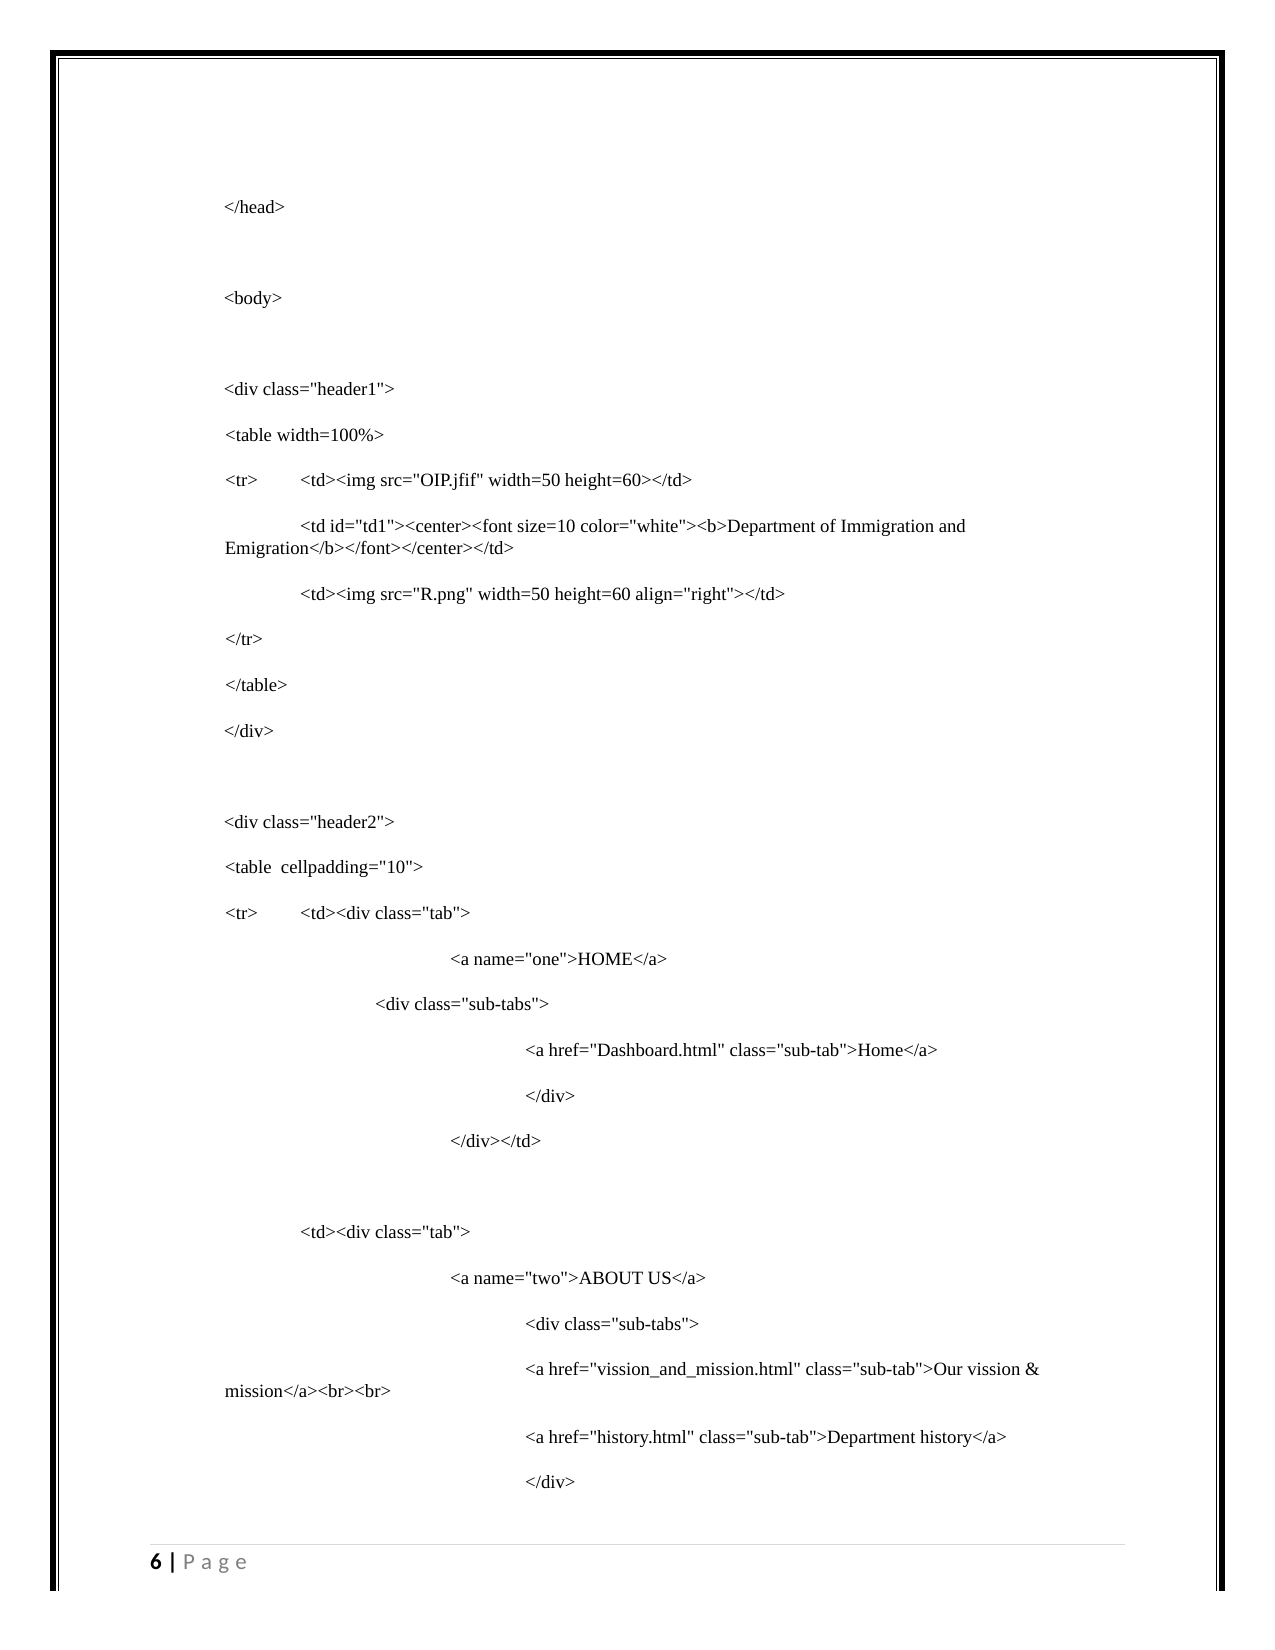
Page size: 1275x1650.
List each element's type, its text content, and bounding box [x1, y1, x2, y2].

text </table> [223, 674, 1124, 695]
text <td><img src="R.png" width=50 height=60 align="right"></td> [223, 583, 1124, 604]
text <a name="two">ABOUT US</a> [223, 1267, 1124, 1288]
text <div class="header1"> [223, 378, 1124, 400]
text </head> [223, 196, 1124, 217]
text <table width=100%> [223, 424, 1124, 445]
text <a href="Dashboard.html" class="sub-tab">Home</a> [223, 1039, 1124, 1060]
text <body> [223, 287, 1124, 308]
text <a href="vission_and_mission.html" class="sub-tab">Our vission & mission</a><br><br> [223, 1358, 1124, 1402]
text </div> [223, 719, 1124, 741]
text </div> [223, 1471, 1124, 1493]
text <div class="sub-tabs"> [223, 993, 1124, 1015]
text <a href="history.html" class="sub-tab">Department history</a> [223, 1426, 1124, 1447]
text </div> [223, 1084, 1124, 1106]
text <tr> <td><div class="tab"> [223, 902, 1124, 923]
text <a name="one">HOME</a> [223, 948, 1124, 969]
text <td><div class="tab"> [223, 1221, 1124, 1243]
text </div></td> [223, 1130, 1124, 1152]
text <div class="header2"> [223, 811, 1124, 832]
text <div class="sub-tabs"> [223, 1313, 1124, 1334]
text <td id="td1"><center><font size=10 color="white"><b>Department of Immigration and Emigration</b></font></center></td> [223, 515, 1124, 558]
text <tr> <td><img src="OIP.jfif" width=50 height=60></td> [223, 469, 1124, 491]
text <table cellpadding="10"> [223, 856, 1124, 878]
text </tr> [223, 628, 1124, 650]
